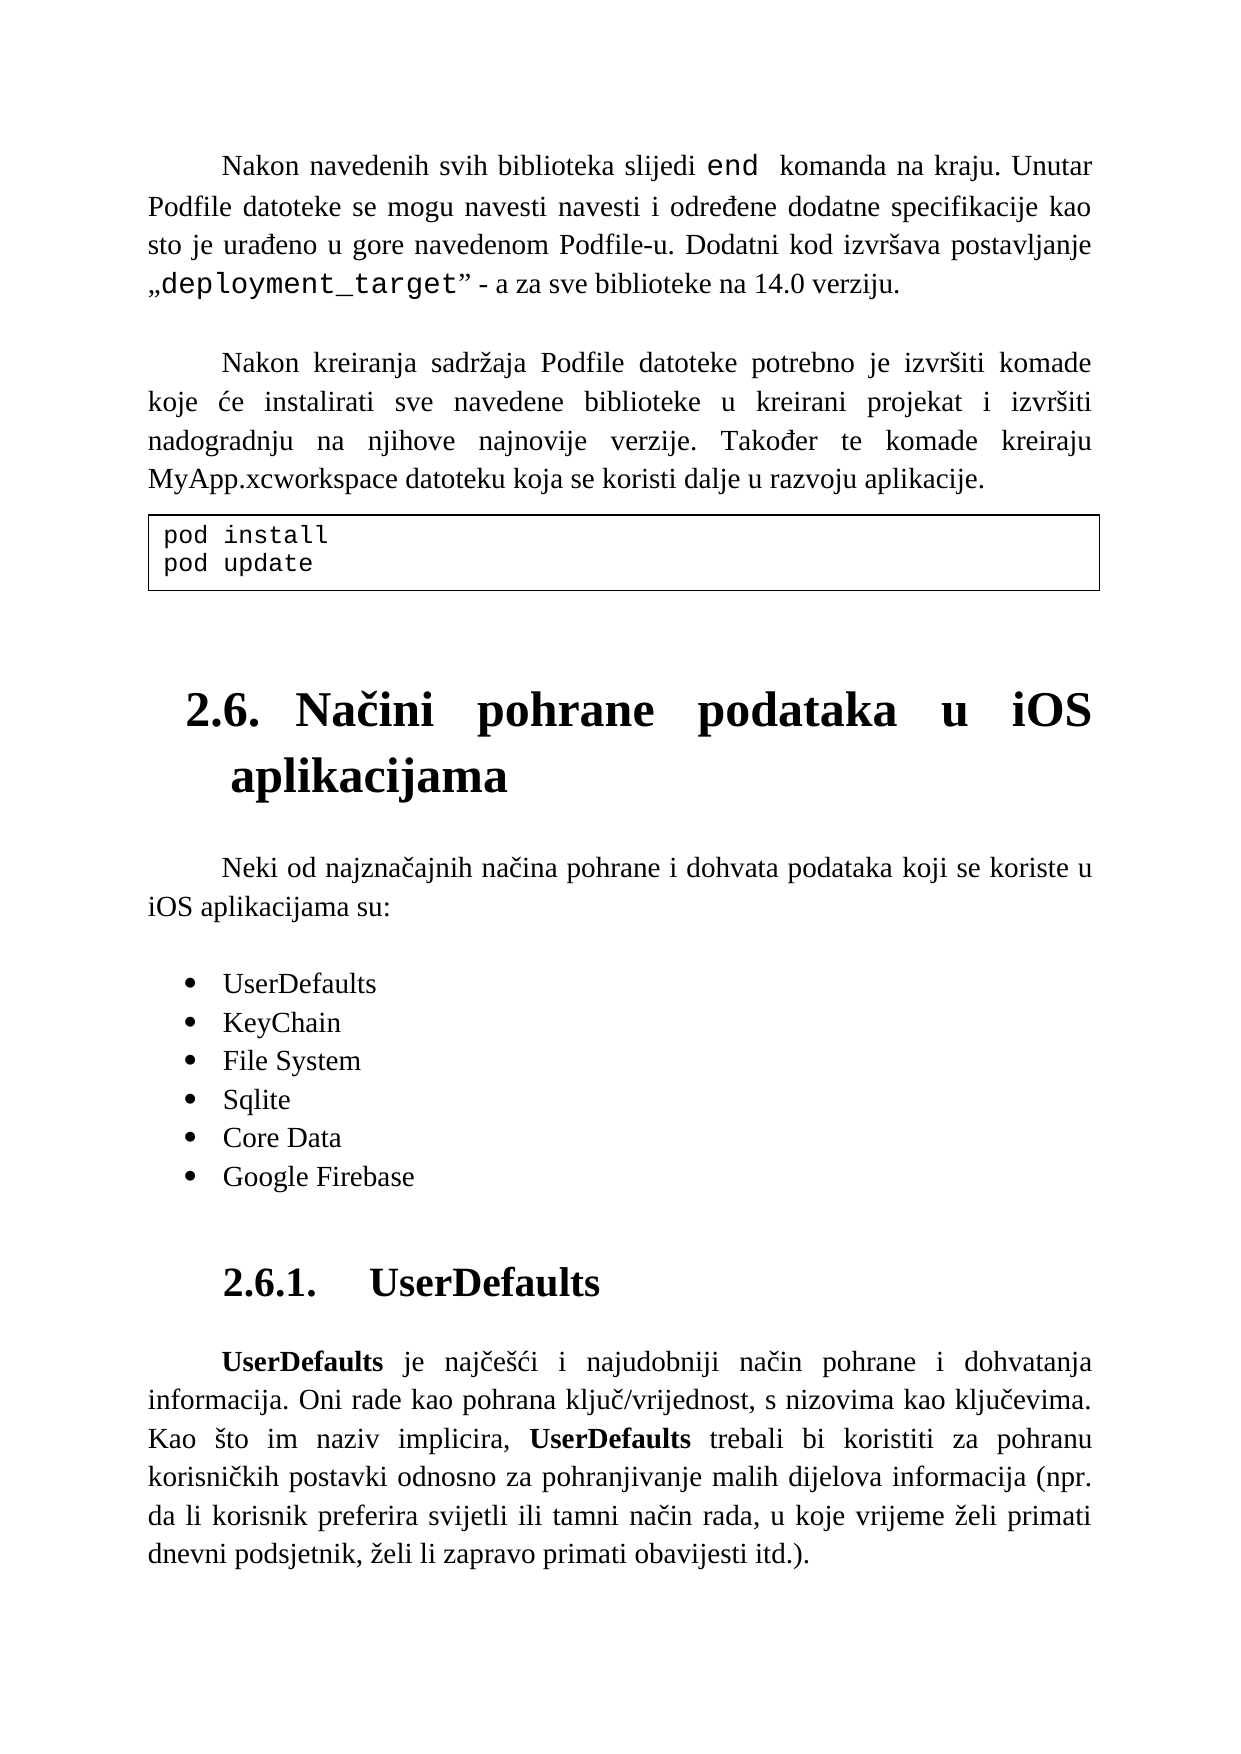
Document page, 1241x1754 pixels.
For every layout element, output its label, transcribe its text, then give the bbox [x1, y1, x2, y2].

subtitle UserDefaults [223, 1257, 1093, 1305]
subtitle Načini pohrane podataka u iOS aplikacijama [185, 680, 1093, 803]
text Nakon navedenih svih biblioteka slijedi end komanda na kraju. Unutar Podfile datoteke se mogu navesti navesti i određene dodatne specifikacije kao sto je urađeno u gore navedenom Podfile-u. Dodatni kod izvršava postavljanje „deployment_target” - a za sve biblioteke na 14.0 verziju. [148, 148, 1093, 302]
list Google Firebase [185, 1159, 1093, 1193]
text Nakon kreiranja sadržaja Podfile datoteke potrebno je izvršiti komade koje će instalirati sve navedene biblioteke u kreirani projekat i izvršiti nadogradnju na njihove najnovije verzije. Također te komade kreiraju MyApp.xcworkspace datoteku koja se koristi dalje u razvoju aplikacije. [148, 346, 1093, 495]
list Core Data [185, 1121, 1093, 1154]
list Sqlite [185, 1082, 1093, 1116]
text Neki od najznačajnih načina pohrane i dohvata podataka koji se koriste u iOS aplikacijama su: [148, 850, 1093, 922]
list File System [185, 1043, 1093, 1077]
list KeyChain [185, 1005, 1093, 1038]
list UserDefaults [185, 966, 1093, 1000]
text UserDefaults je najčešći i najudobniji način pohrane i dohvatanja informacija. Oni rade kao pohrana ključ/vrijednost, s nizovima kao ključevima. Kao što im naziv implicira, UserDefaults trebali bi koristiti za pohranu korisničkih postavki odnosno za pohranjivanje malih dijelova informacija (npr. da li korisnik preferira svijetli ili tamni način rada, u koje vrijeme želi primati dnevni podsjetnik, želi li zapravo primati obavijesti itd.). [148, 1344, 1093, 1570]
